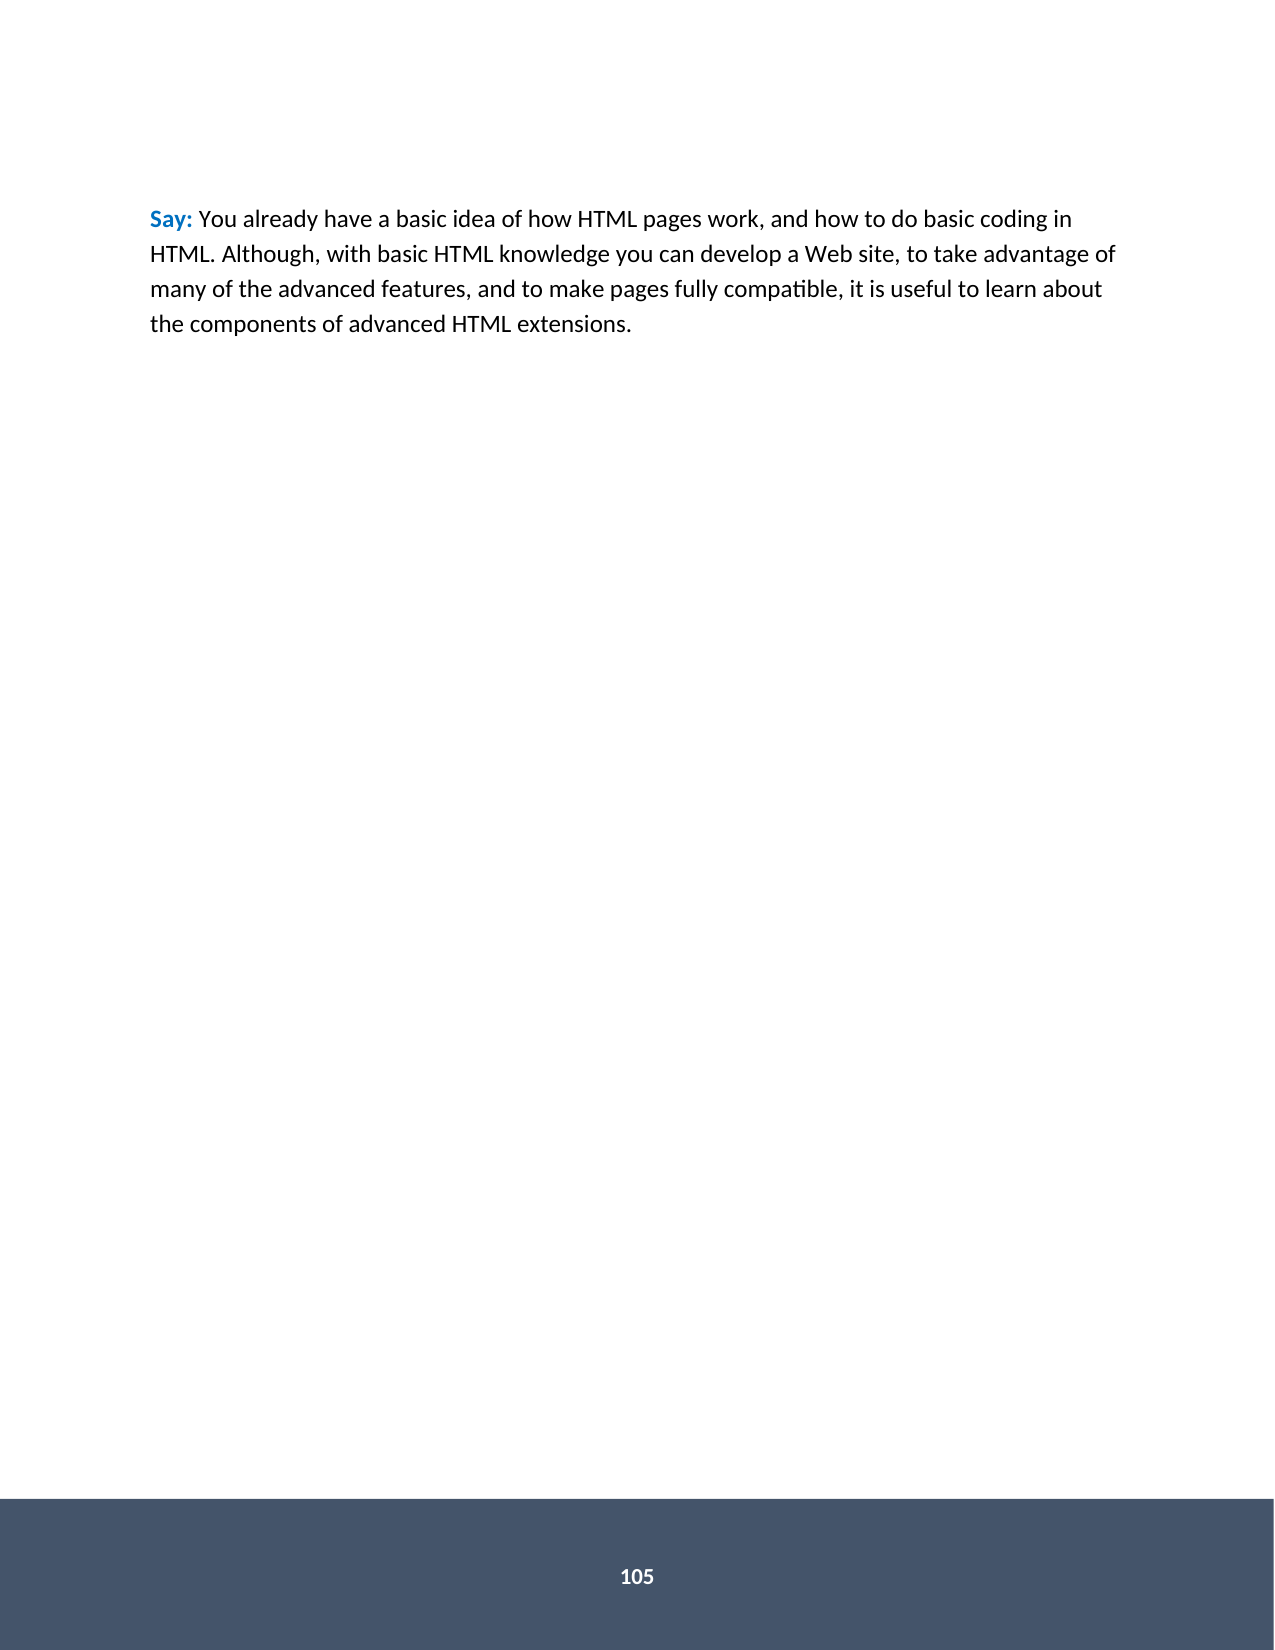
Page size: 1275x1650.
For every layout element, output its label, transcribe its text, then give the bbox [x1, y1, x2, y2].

text Say: You already have a basic idea of how HTML pages work, and how to do basic coding in HTML. Although, with basic HTML knowledge you can develop a Web site, to take advantage of many of the advanced features, and to make pages fully compatible, it is useful to learn about the components of advanced HTML extensions. [150, 203, 1125, 338]
